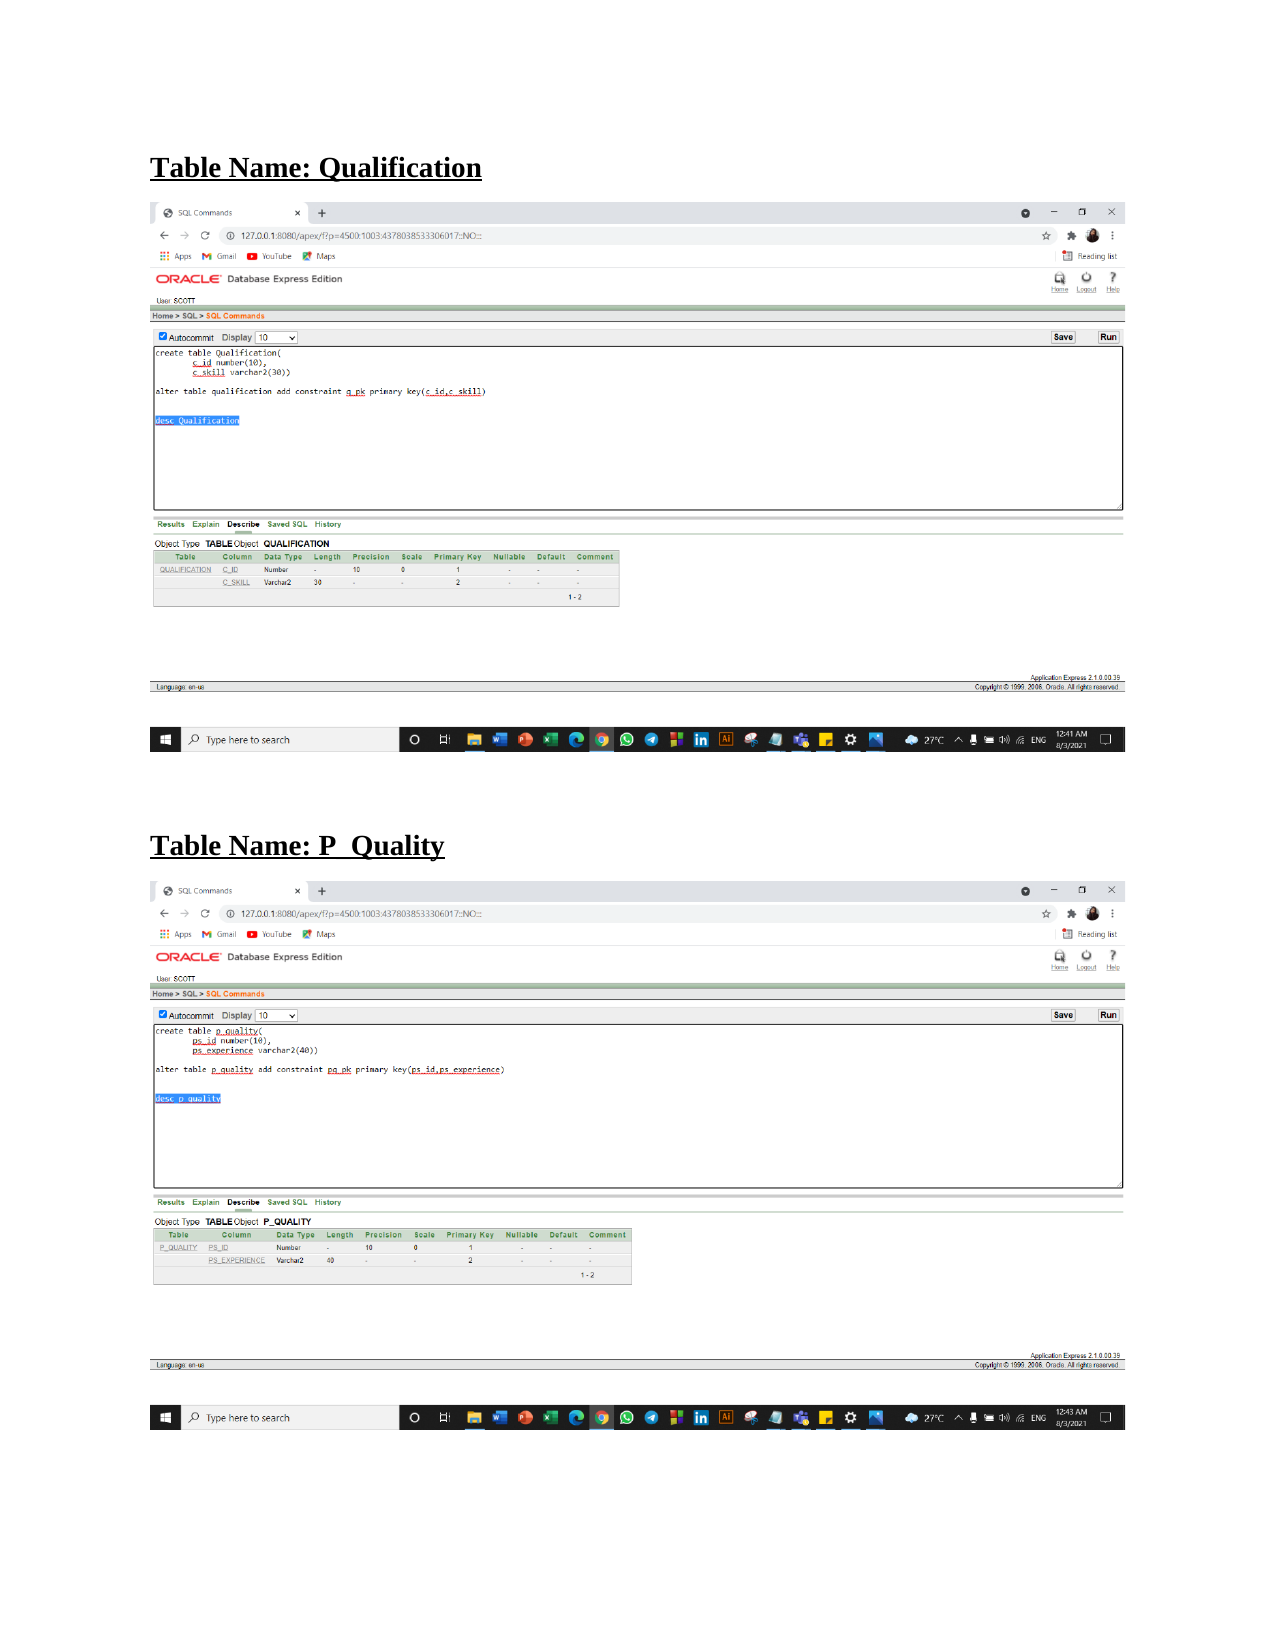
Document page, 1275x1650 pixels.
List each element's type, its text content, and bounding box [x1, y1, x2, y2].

picture [150, 881, 1125, 1430]
picture [150, 202, 1125, 752]
text Table Name: P_Quality [150, 828, 1125, 862]
text Table Name: Qualification [150, 150, 1125, 183]
